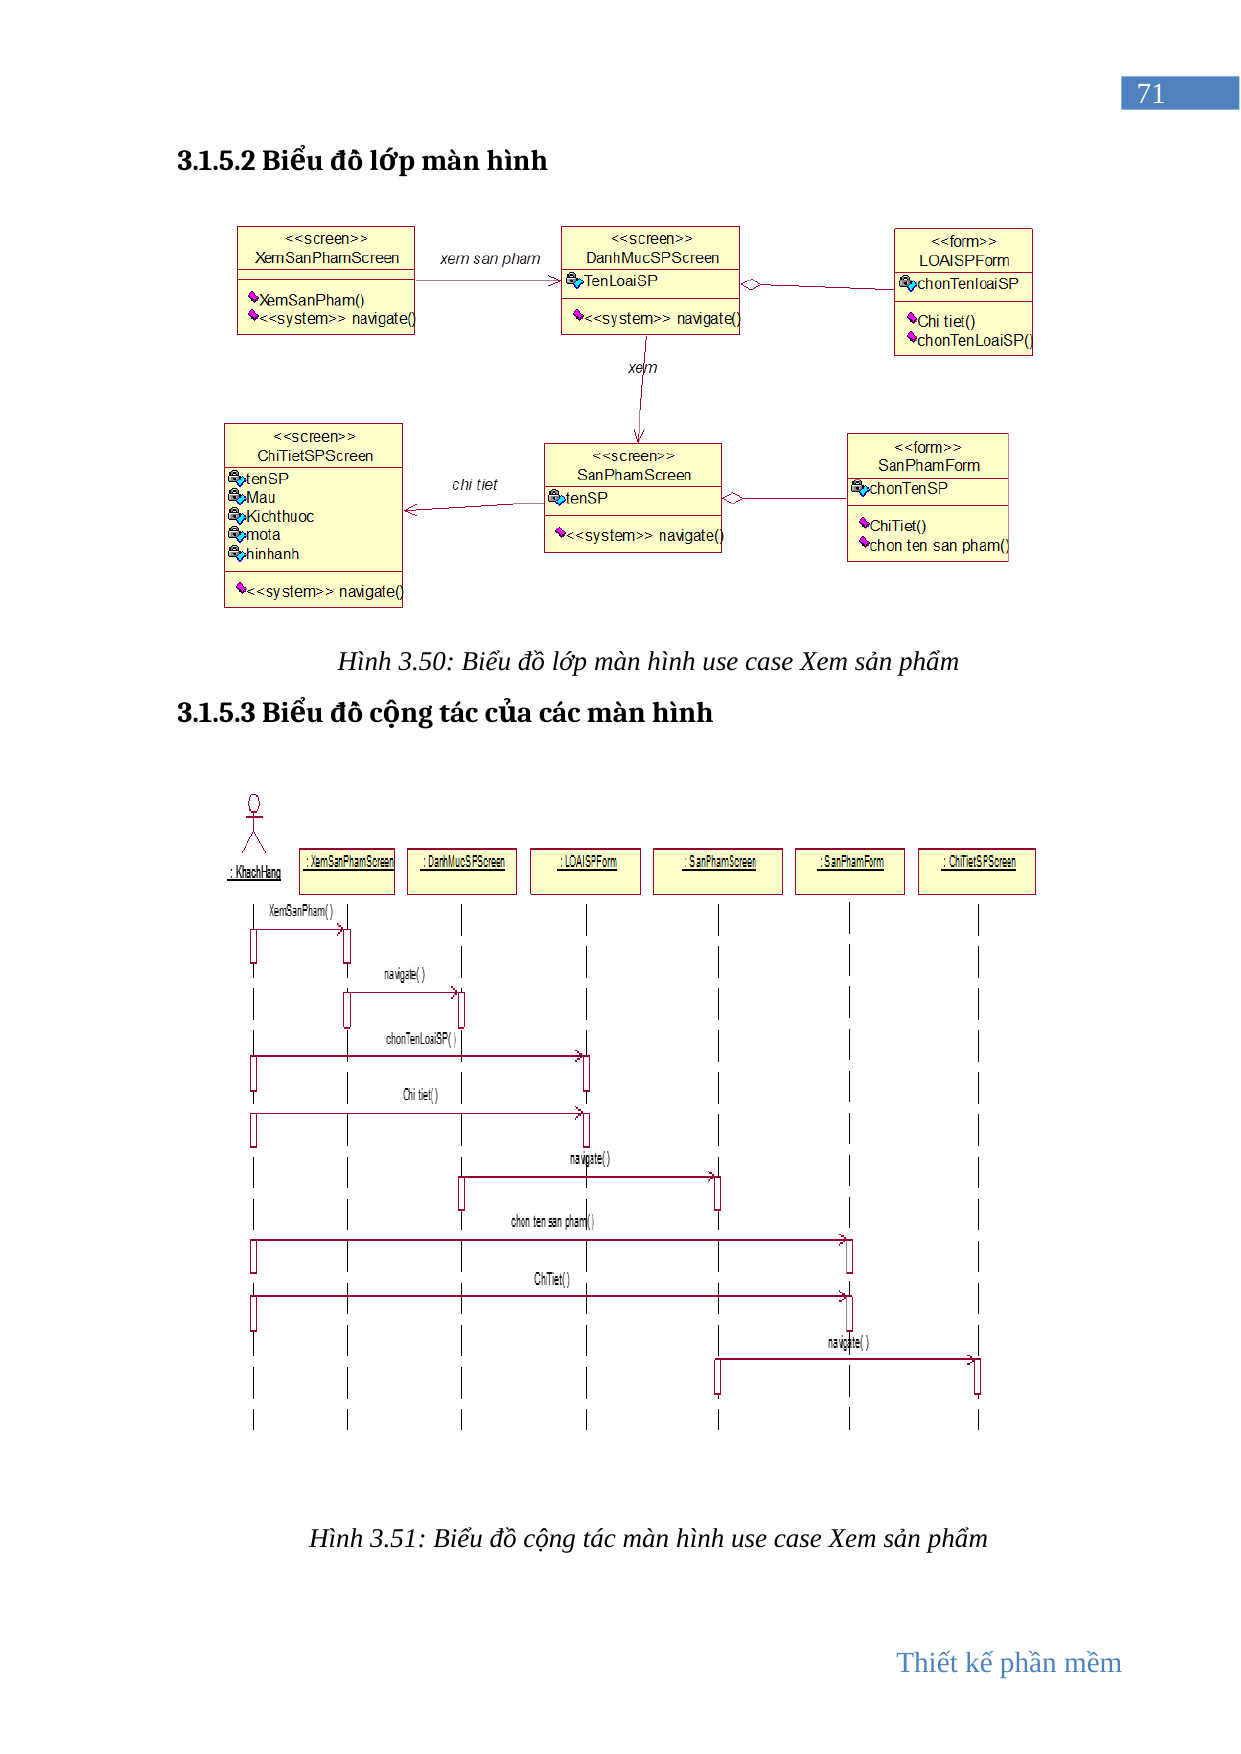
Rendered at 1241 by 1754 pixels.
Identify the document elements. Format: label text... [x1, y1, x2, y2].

picture [177, 759, 1078, 1506]
subtitle Biểu đồ cộng tác của các màn hình [177, 697, 1122, 730]
picture [177, 207, 1078, 628]
subtitle Biểu đồ lớp màn hình [177, 144, 1122, 178]
